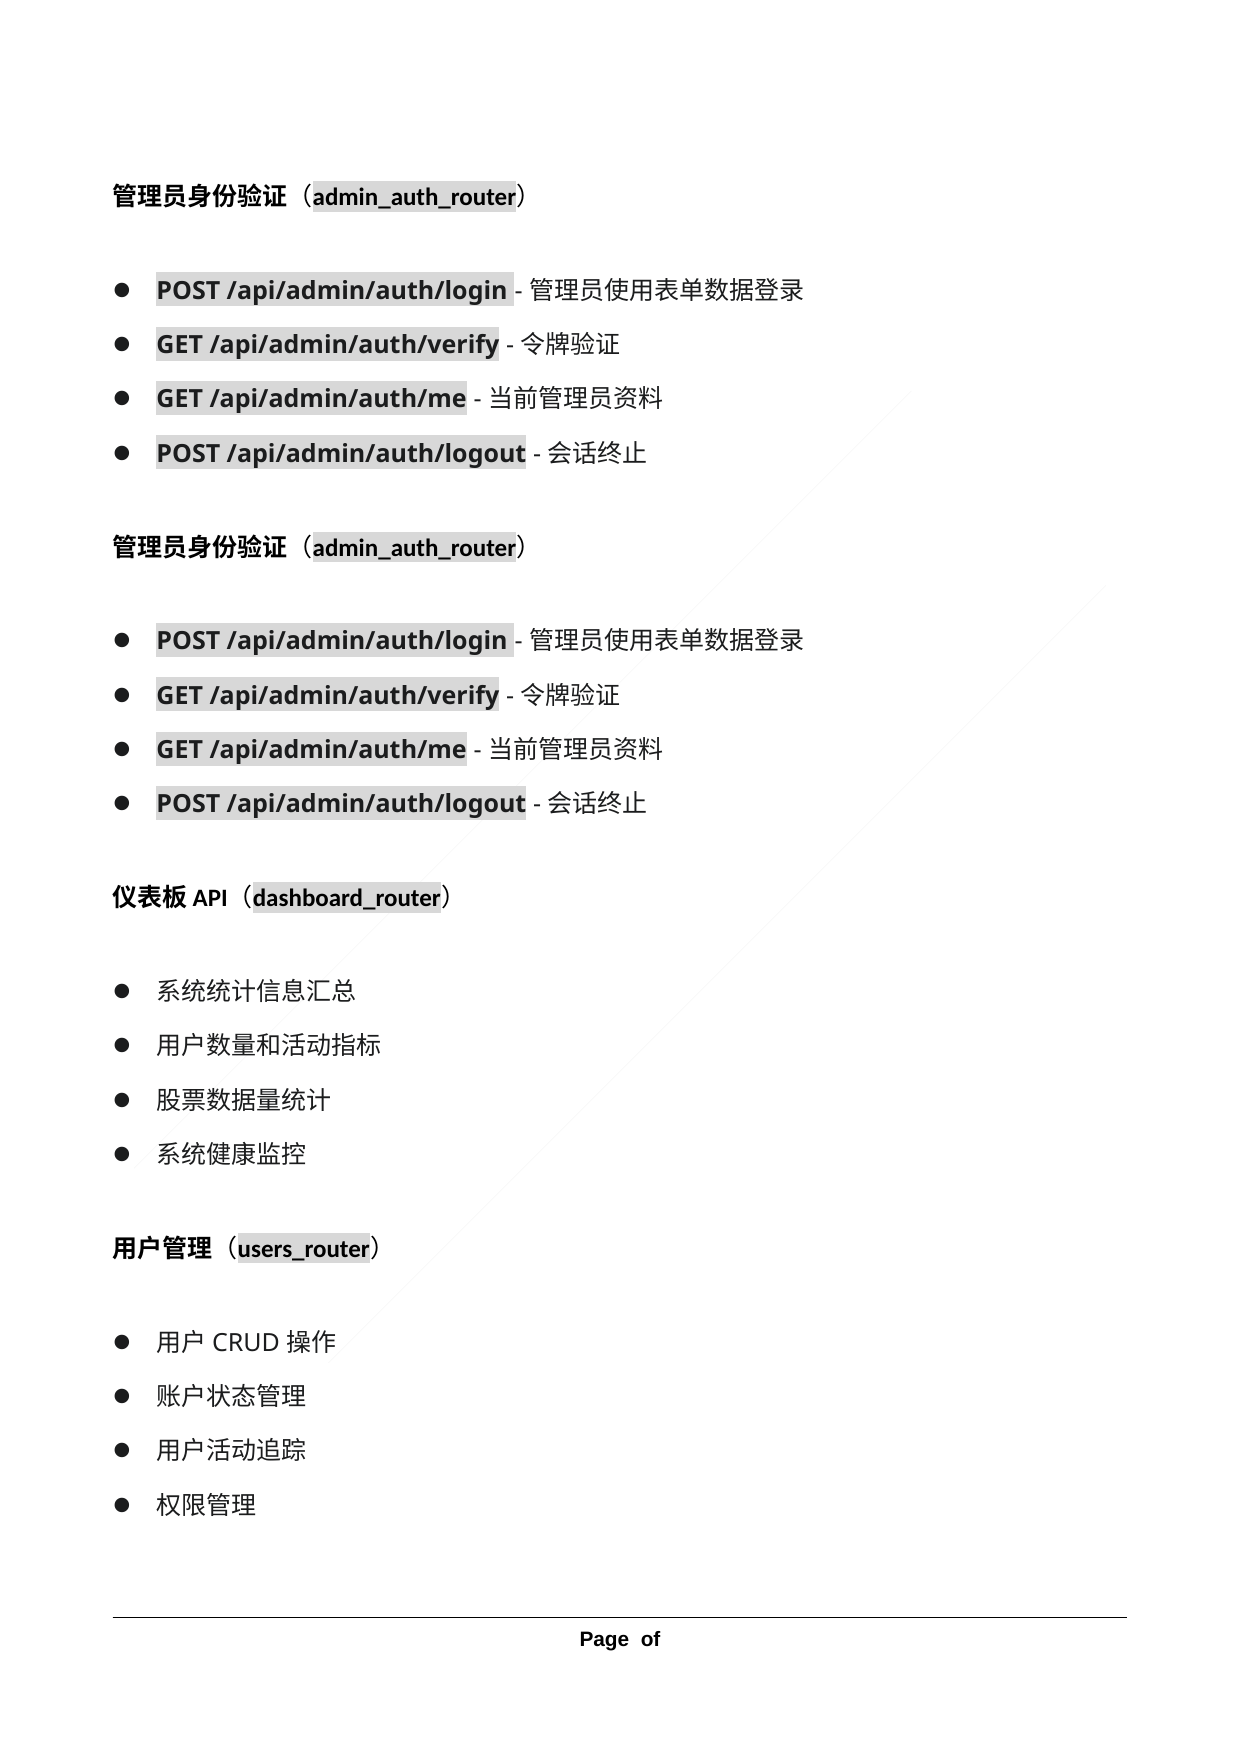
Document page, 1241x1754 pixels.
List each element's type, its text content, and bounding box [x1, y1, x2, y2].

list 股票数据量统计 [112, 1080, 1128, 1116]
list GET /api/admin/auth/verify - 令牌验证 [112, 324, 1128, 361]
list POST /api/admin/auth/logout - 会话终止 [112, 433, 1128, 469]
list 账户状态管理 [112, 1376, 1128, 1413]
list 系统健康监控 [112, 1134, 1128, 1171]
list POST /api/admin/auth/logout - 会话终止 [112, 784, 1128, 820]
text 仪表板API（dashboard_router） [112, 863, 1128, 928]
text 管理员身份验证（admin_auth_router） [112, 513, 1128, 578]
text 用户管理（users_router） [112, 1214, 1128, 1279]
list GET /api/admin/auth/verify - 令牌验证 [112, 675, 1128, 711]
list 用户活动追踪 [112, 1431, 1128, 1467]
list POST /api/admin/auth/login - 管理员使用表单数据登录 [112, 270, 1128, 306]
text 管理员身份验证（admin_auth_router） [112, 162, 1128, 227]
list GET /api/admin/auth/me - 当前管理员资料 [112, 379, 1128, 415]
list 用户数量和活动指标 [112, 1026, 1128, 1062]
list POST /api/admin/auth/login - 管理员使用表单数据登录 [112, 621, 1128, 657]
list GET /api/admin/auth/me - 当前管理员资料 [112, 729, 1128, 766]
list 系统统计信息汇总 [112, 971, 1128, 1008]
list 权限管理 [112, 1485, 1128, 1521]
list 用户 CRUD 操作 [112, 1322, 1128, 1358]
